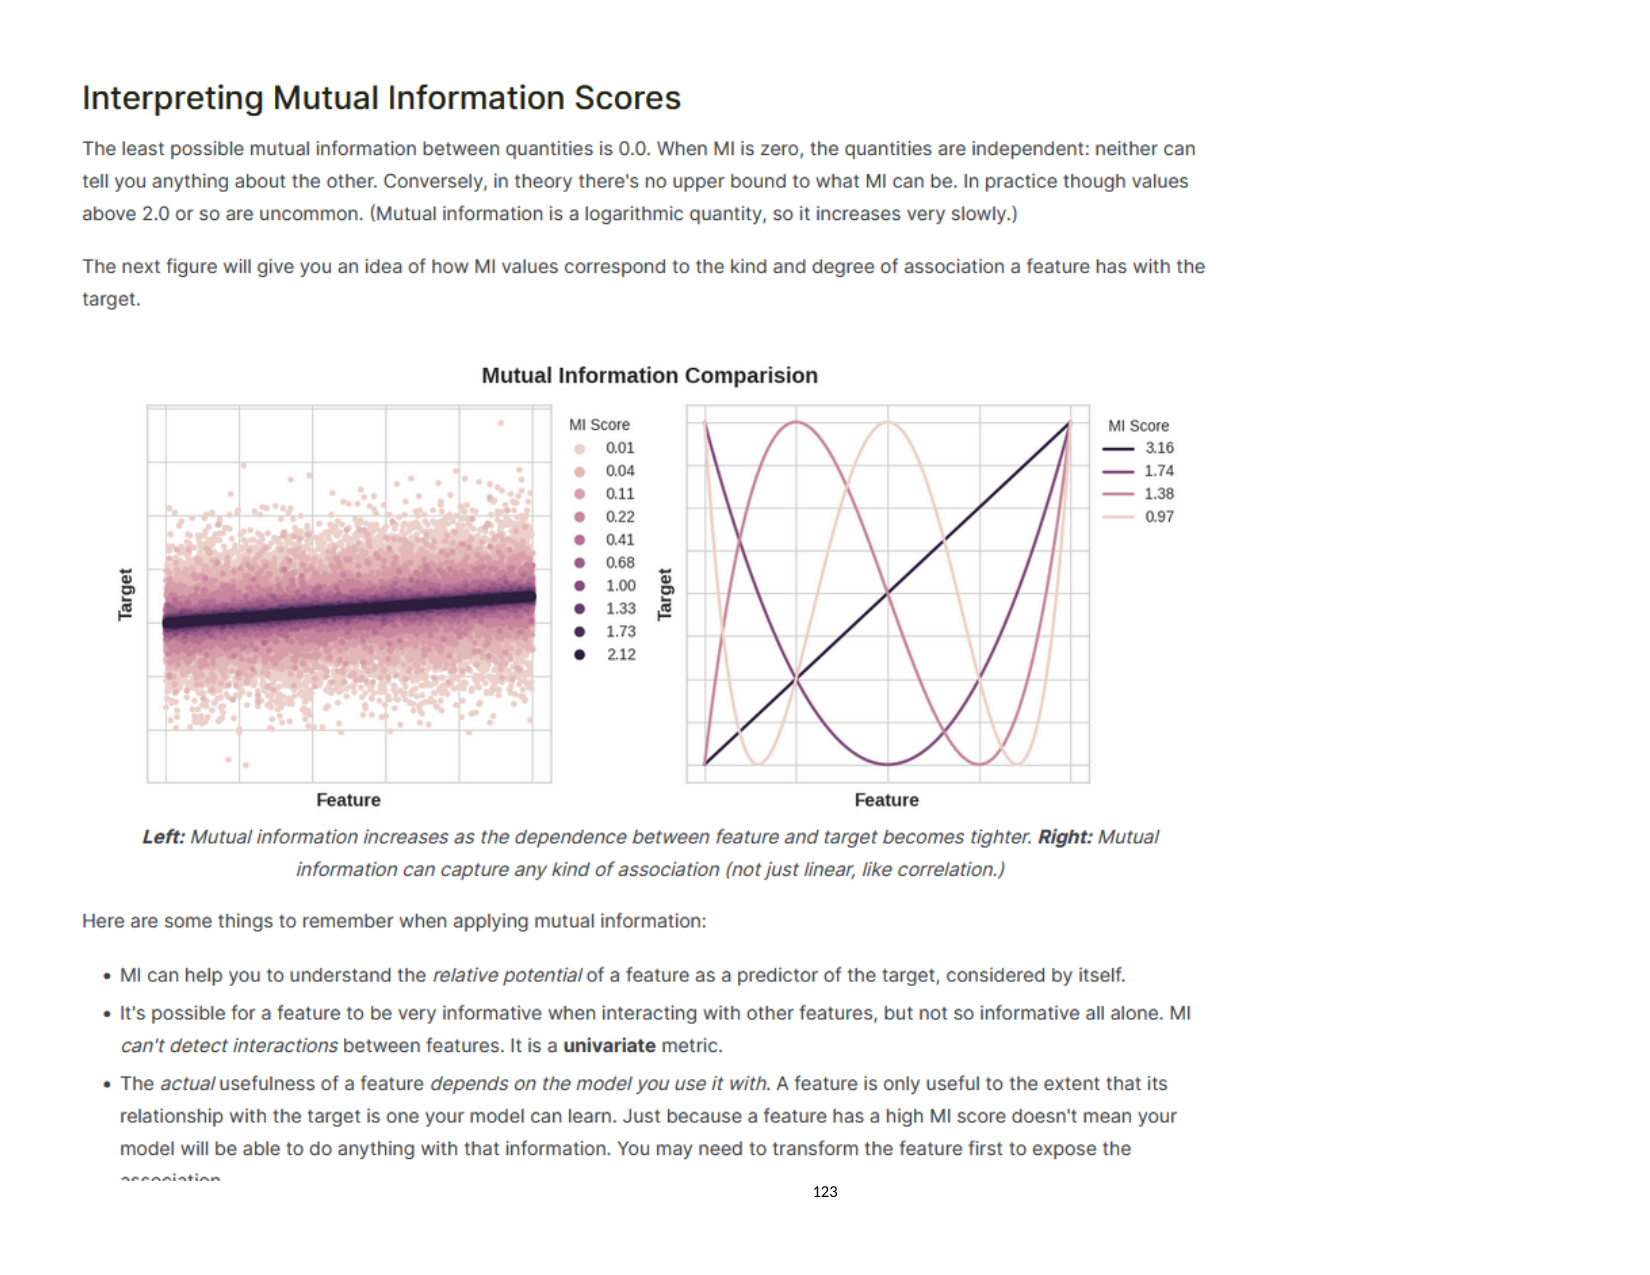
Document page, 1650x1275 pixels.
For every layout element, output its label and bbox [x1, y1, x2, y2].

picture [75, 75, 1219, 1181]
